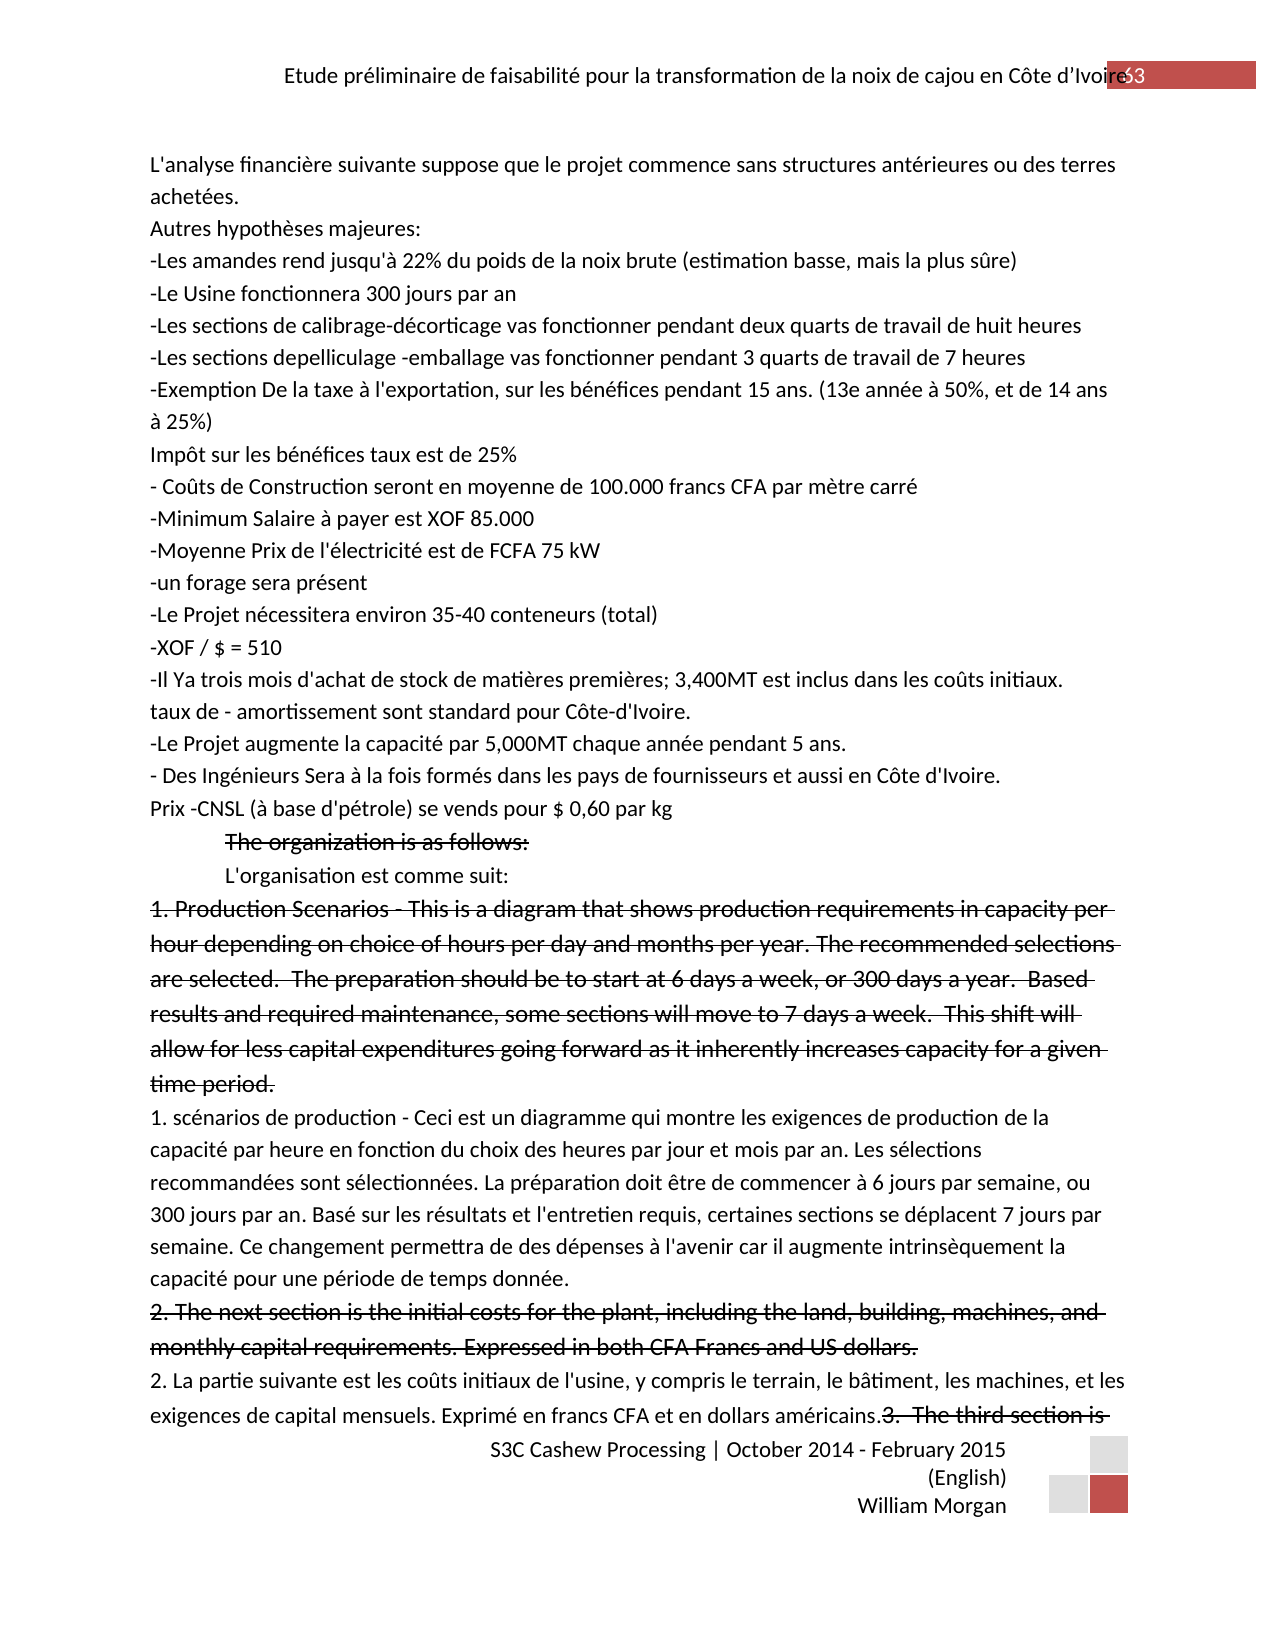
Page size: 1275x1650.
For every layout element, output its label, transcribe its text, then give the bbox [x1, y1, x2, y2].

text L'organisation est comme suit: [150, 861, 1125, 889]
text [150, 1367, 1125, 1429]
text 1. scénarios de production - Ceci est un diagramme qui montre les exigences de production de la capacité par heure en fonction du choix des heures par jour et mois par an. Les sélections recommandées sont sélectionnées. La préparation doit être de commencer à 6 jours par semaine, ou 300 jours par an. Basé sur les résultats et l'entretien requis, certaines sections se déplacent 7 jours par semaine. Ce changement permettra de des dépenses à l'avenir car il augmente intrinsèquement la capacité pour une période de temps donnée. [150, 1103, 1125, 1292]
text L'analyse financière suivante suppose que le projet commence sans structures antérieures ou des terres achetées. Autres hypothèses majeures: -Les amandes rend jusqu'à 22% du poids de la noix brute (estimation basse, mais la plus sûre) -Le Usine fonctionnera 300 jours par an -Les sections de calibrage-décorticage vas fonctionner pendant deux quarts de travail de huit heures -Les sections depelliculage -emballage vas fonctionner pendant 3 quarts de travail de 7 heures -Exemption De la taxe à l'exportation, sur les bénéfices pendant 15 ans. (13e année à 50%, et de 14 ans à 25%) Impôt sur les bénéfices taux est de 25% - Coûts de Construction seront en moyenne de 100.000 francs CFA par mètre carré -Minimum Salaire à payer est XOF 85.000 -Moyenne Prix de l'électricité est de FCFA 75 kW -un forage sera présent -Le Projet nécessitera environ 35-40 conteneurs (total) -XOF / $ = 510 -Il Ya trois mois d'achat de stock de matières premières; 3,400MT est inclus dans les coûts initiaux. taux de - amortissement sont standard pour Côte-d'Ivoire. -Le Projet augmente la capacité par 5,000MT chaque année pendant 5 ans. - Des Ingénieurs Sera à la fois formés dans les pays de fournisseurs et aussi en Côte d'Ivoire. Prix ​​-CNSL (à base d'pétrole) se vends pour $ 0,60 par kg [150, 150, 1125, 822]
text The organization is as follows: [150, 826, 1125, 856]
text 1. Production Scenarios - This is a diagram that shows production requirements in capacity per hour depending on choice of hours per day and months per year. The recommended selections are selected. The preparation should be to start at 6 days a week, or 300 days a year. Based results and required maintenance, some sections will move to 7 days a week. This shift will allow for less capital expenditures going forward as it inherently increases capacity for a given time period. [150, 893, 1125, 1099]
text 2. The next section is the initial costs for the plant, including the land, building, machines, and monthly capital requirements. Expressed in both CFA Francs and US dollars. [150, 1297, 1125, 1362]
